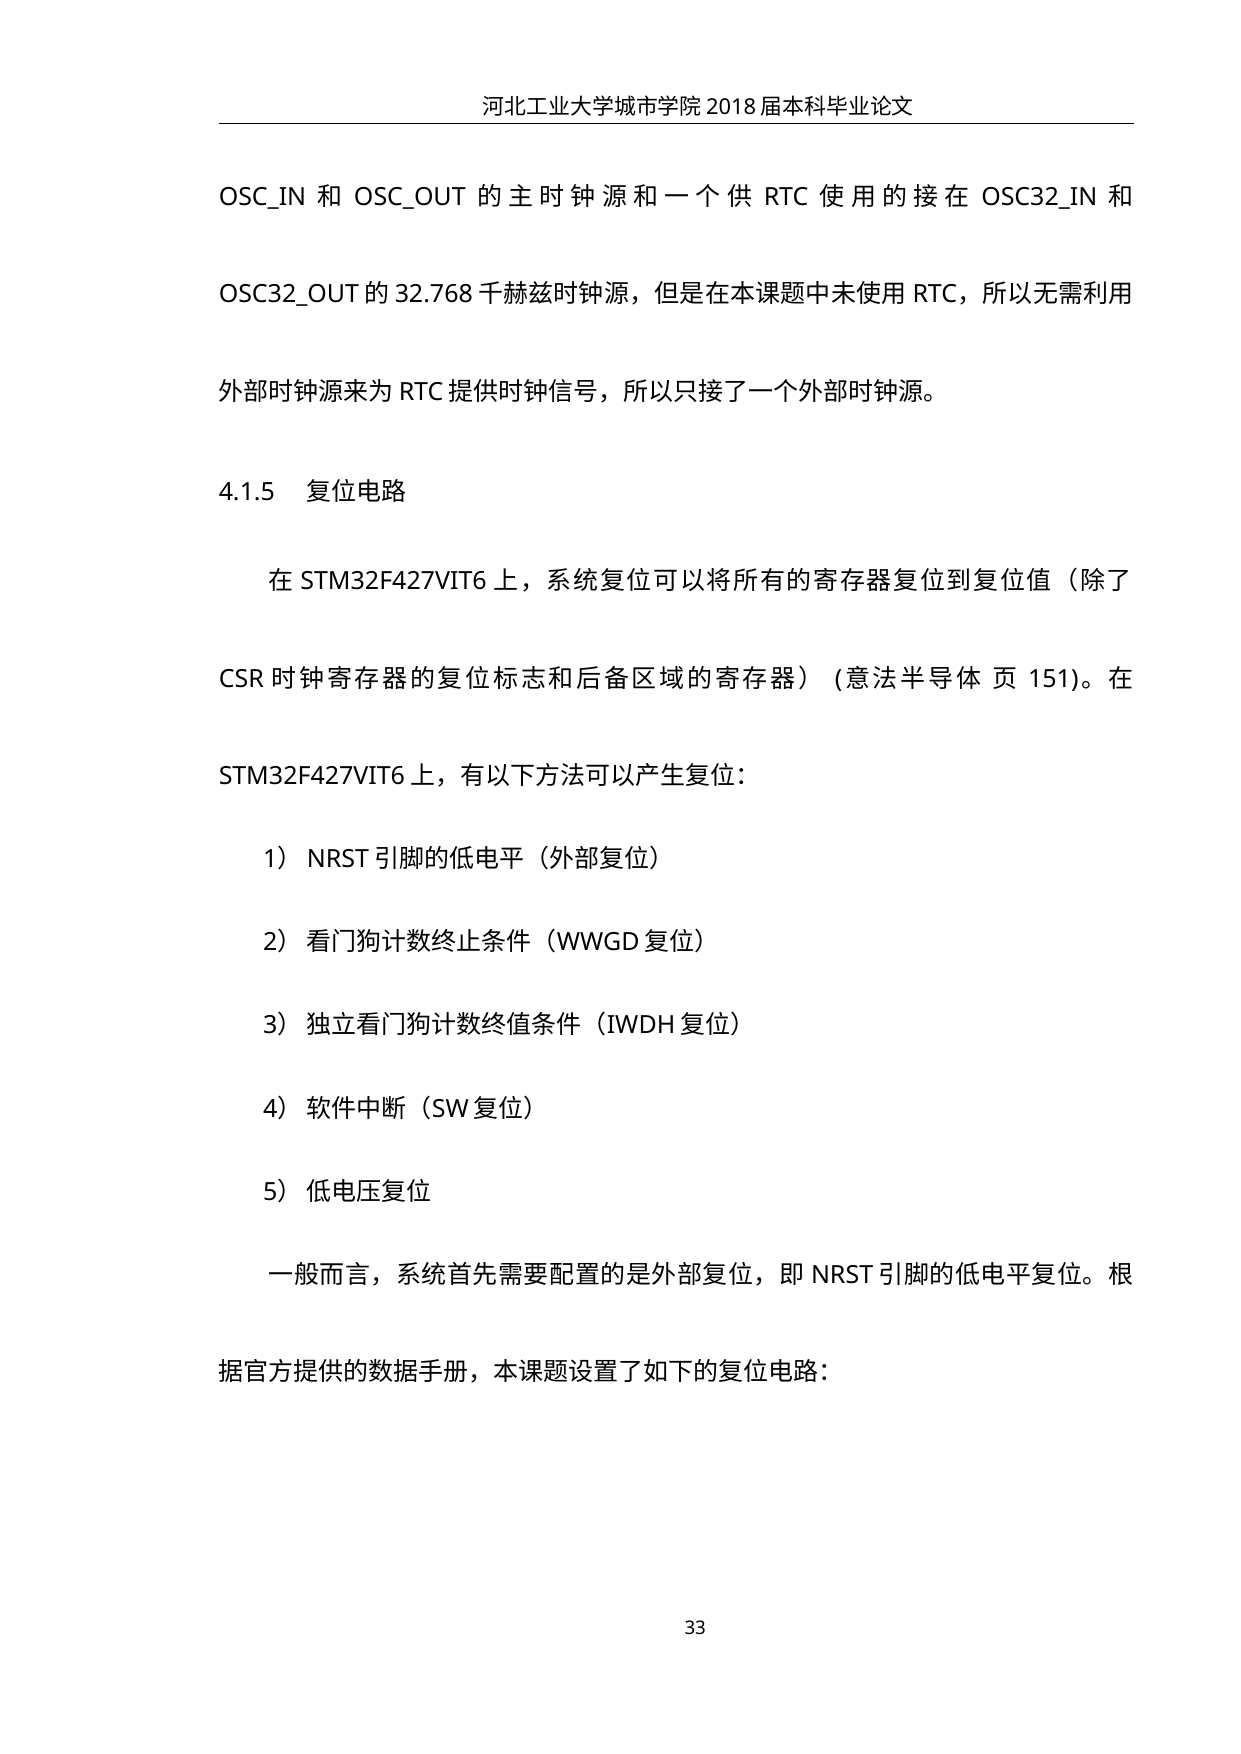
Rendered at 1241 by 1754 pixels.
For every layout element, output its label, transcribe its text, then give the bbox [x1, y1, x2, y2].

list 看门狗计数终止条件（WWGD复位） [263, 907, 1134, 972]
list 软件中断（SW复位） [263, 1074, 1134, 1139]
text 一般而言，系统首先需要配置的是外部复位，即NRST引脚的低电平复位。根据官方提供的数据手册，本课题设置了如下的复位电路： [218, 1240, 1134, 1402]
title 复位电路 [218, 457, 1134, 522]
text 在STM32F427VIT6上，系统复位可以将所有的寄存器复位到复位值（除了CSR时钟寄存器的复位标志和后备区域的寄存器）。在STM32F427VIT6上，有以下方法可以产生复位： [218, 546, 1134, 806]
list 低电压复位 [263, 1157, 1134, 1222]
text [218, 162, 1134, 422]
list 独立看门狗计数终值条件（IWDH复位） [263, 991, 1134, 1056]
list NRST引脚的低电平（外部复位） [263, 824, 1134, 889]
